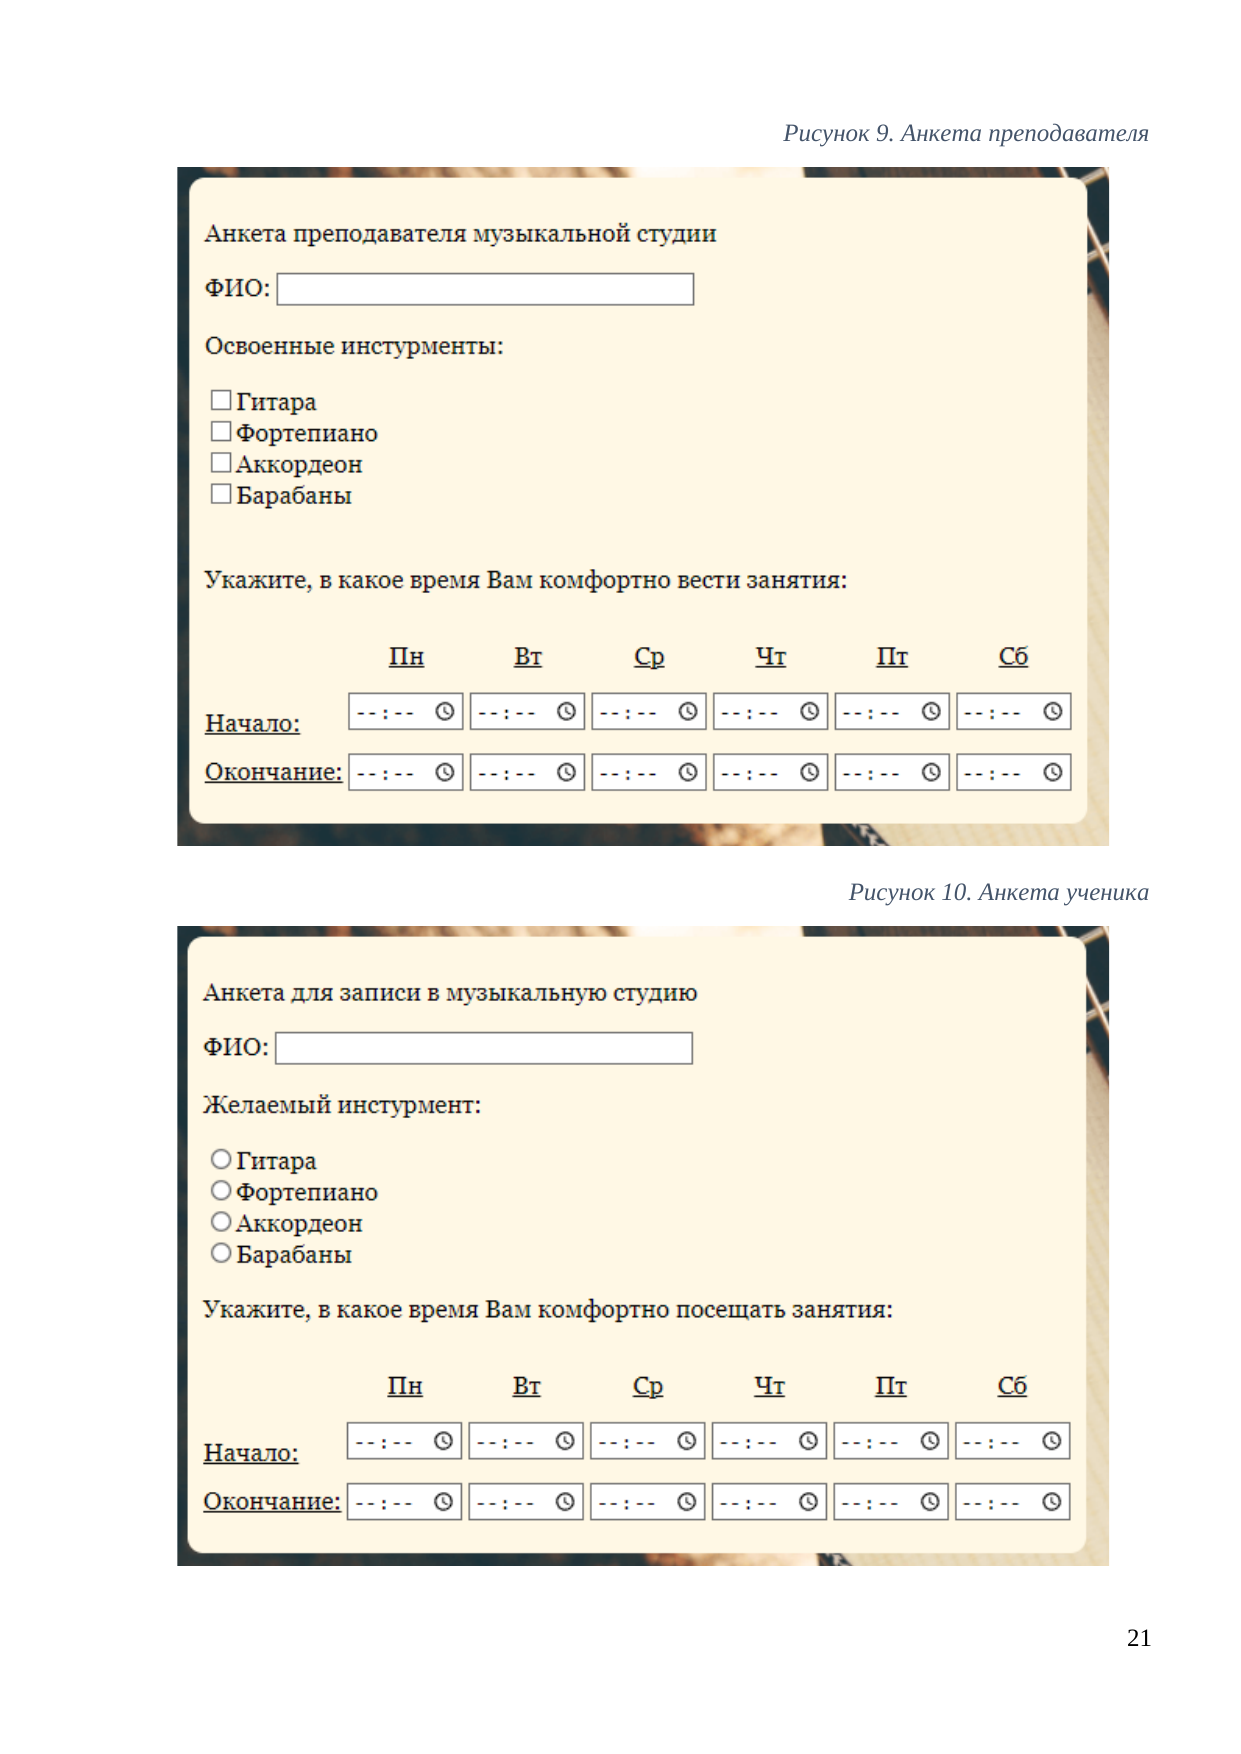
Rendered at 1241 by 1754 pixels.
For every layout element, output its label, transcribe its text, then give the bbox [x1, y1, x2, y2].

text Рисунок 10. Анкета ученика [177, 877, 1152, 906]
picture [177, 926, 1110, 1566]
picture [177, 167, 1110, 846]
text Рисунок 9. Анкета преподавателя [177, 118, 1152, 147]
